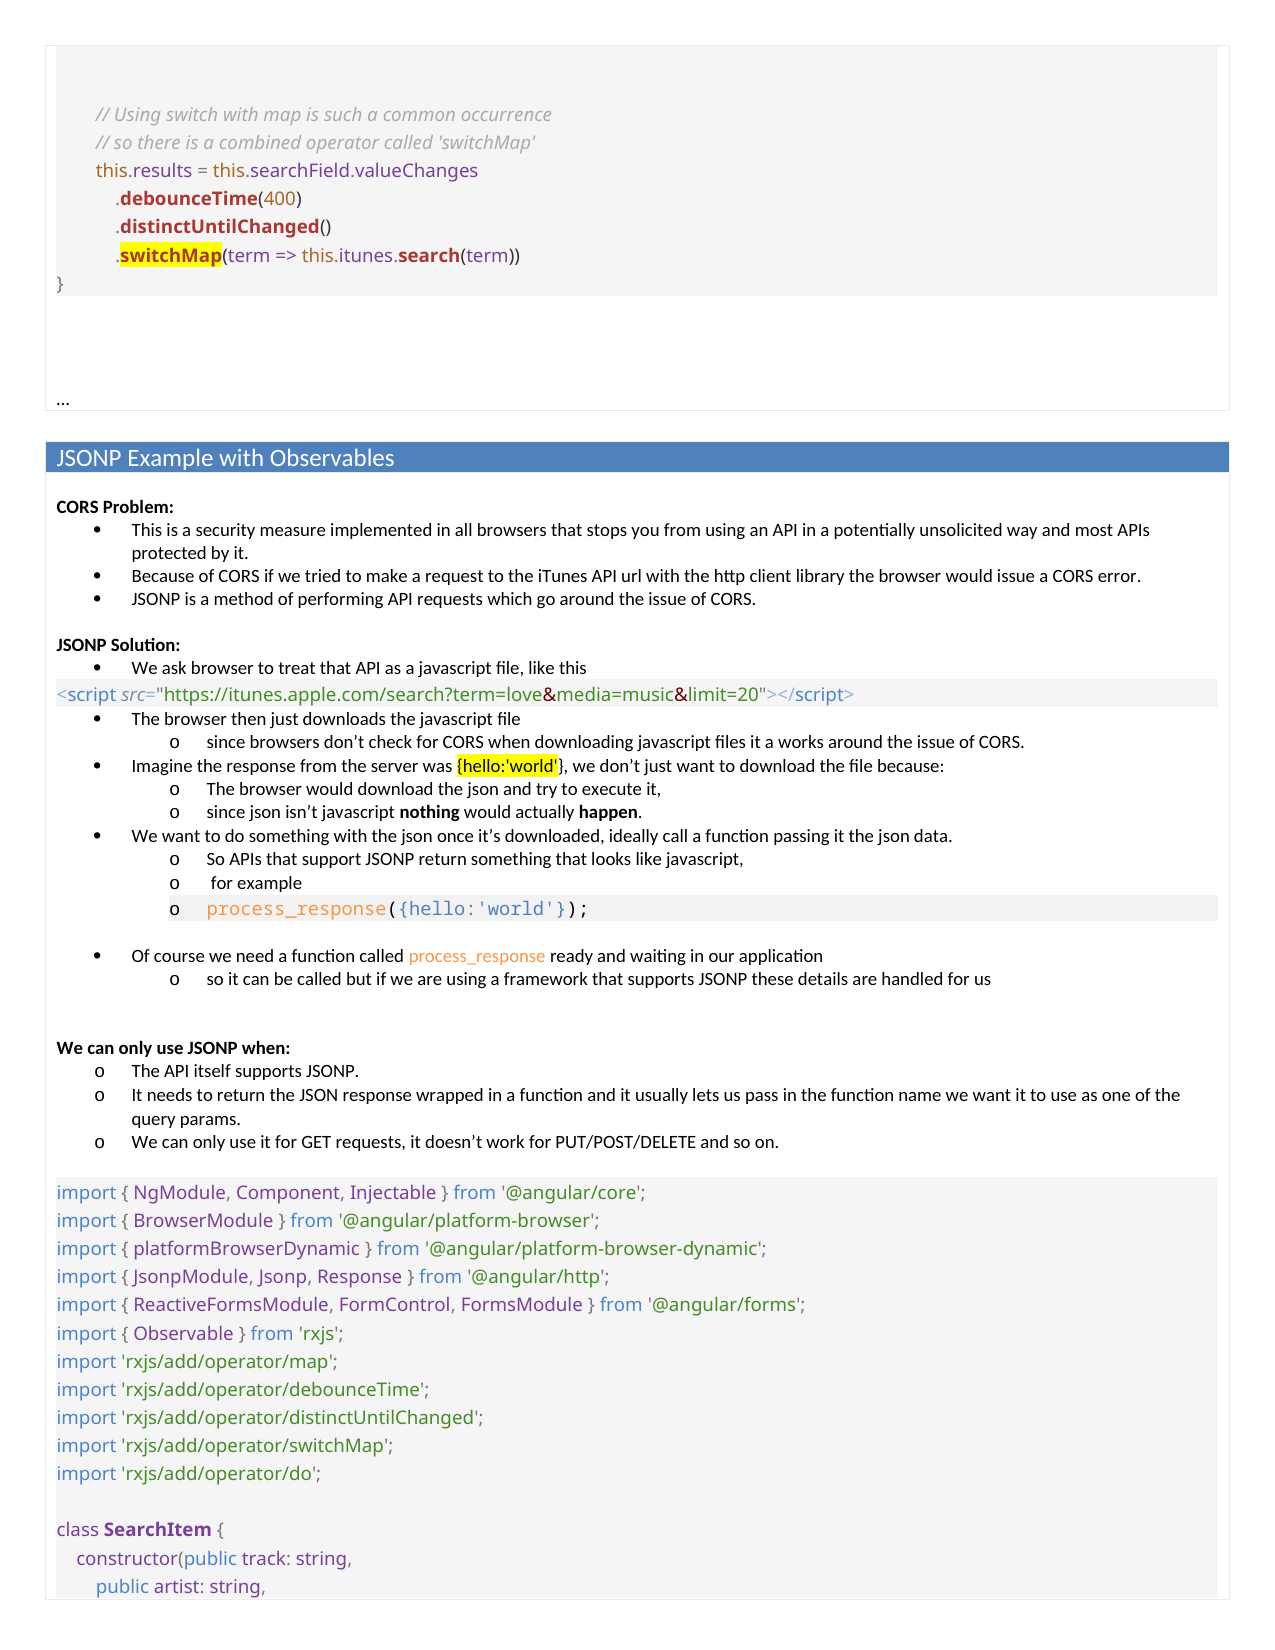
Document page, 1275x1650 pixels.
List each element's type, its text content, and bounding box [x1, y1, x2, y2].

table_header JSONP Example with Observables [46, 442, 1229, 472]
